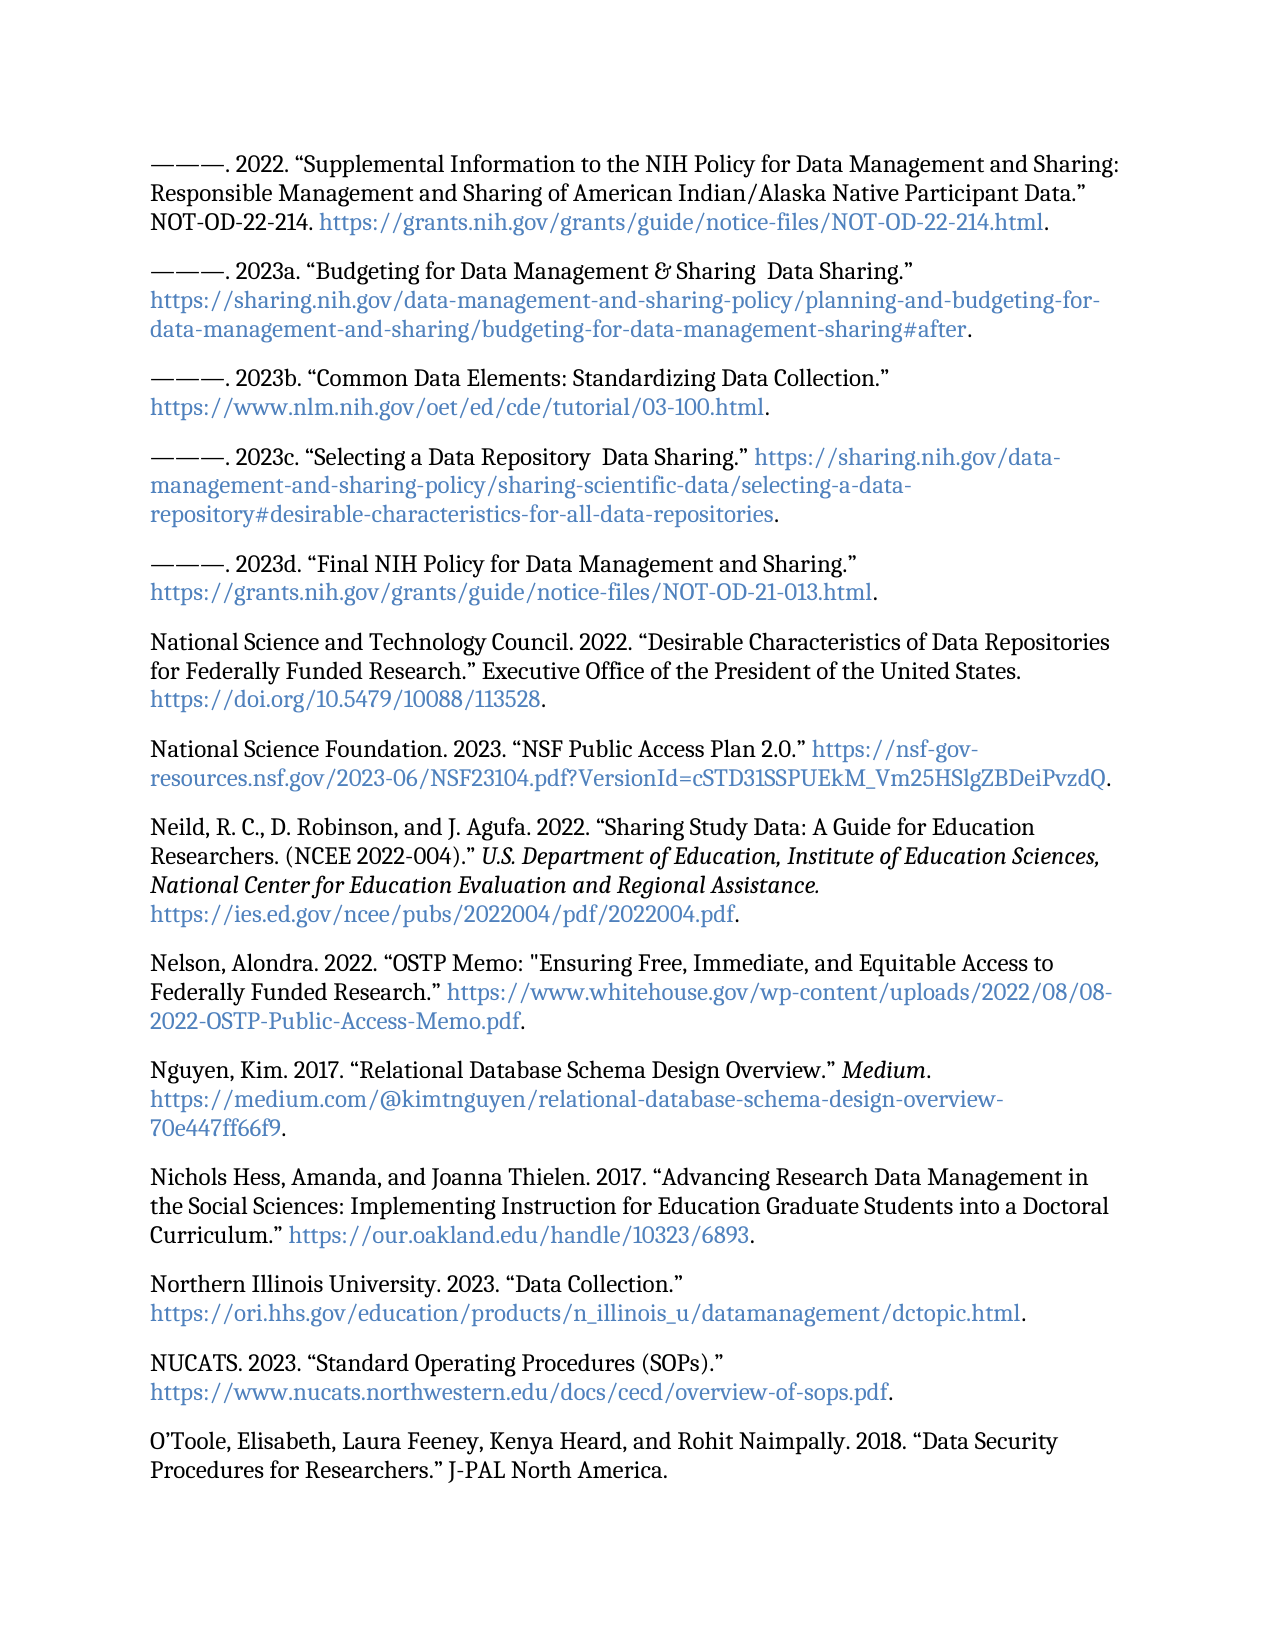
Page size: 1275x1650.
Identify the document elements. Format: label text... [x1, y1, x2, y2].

text ———. 2023c. “Selecting a Data Repository Data Sharing.” https://sharing.nih.gov/data-management-and-sharing-policy/sharing-scientific-data/selecting-a-data-repository#desirable-characteristics-for-all-data-repositories. [150, 442, 1125, 529]
text Nichols Hess, Amanda, and Joanna Thielen. 2017. “Advancing Research Data Management in the Social Sciences: Implementing Instruction for Education Graduate Students into a Doctoral Curriculum.” https://our.oakland.edu/handle/10323/6893. [150, 1163, 1125, 1249]
text ———. 2022. “Supplemental Information to the NIH Policy for Data Management and Sharing: Responsible Management and Sharing of American Indian/Alaska Native Participant Data.” NOT-OD-22-214. https://grants.nih.gov/grants/guide/notice-files/NOT-OD-22-214.html. [150, 150, 1125, 236]
text National Science and Technology Council. 2022. “Desirable Characteristics of Data Repositories for Federally Funded Research.” Executive Office of the President of the United States. https://doi.org/10.5479/10088/113528. [150, 628, 1125, 714]
text NUCATS. 2023. “Standard Operating Procedures (SOPs).” https://www.nucats.northwestern.edu/docs/cecd/overview-of-sops.pdf. [150, 1349, 1125, 1406]
text Nguyen, Kim. 2017. “Relational Database Schema Design Overview.” Medium. https://medium.com/@kimtnguyen/relational-database-schema-design-overview-70e447ff66f9. [150, 1056, 1125, 1142]
text ———. 2023a. “Budgeting for Data Management & Sharing Data Sharing.” https://sharing.nih.gov/data-management-and-sharing-policy/planning-and-budgeting-for-data-management-and-sharing/budgeting-for-data-management-sharing#after. [150, 257, 1125, 343]
text National Science Foundation. 2023. “NSF Public Access Plan 2.0.” https://nsf-gov-resources.nsf.gov/2023-06/NSF23104.pdf?VersionId=cSTD31SSPUEkM_Vm25HSlgZBDeiPvzdQ. [150, 735, 1125, 792]
text Nelson, Alondra. 2022. “OSTP Memo: "Ensuring Free, Immediate, and Equitable Access to Federally Funded Research.” https://www.whitehouse.gov/wp-content/uploads/2022/08/08-2022-OSTP-Public-Access-Memo.pdf. [150, 949, 1125, 1035]
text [150, 1427, 1125, 1484]
text Northern Illinois University. 2023. “Data Collection.” https://ori.hhs.gov/education/products/n_illinois_u/datamanagement/dctopic.html. [150, 1270, 1125, 1328]
text ———. 2023b. “Common Data Elements: Standardizing Data Collection.” https://www.nlm.nih.gov/oet/ed/cde/tutorial/03-100.html. [150, 364, 1125, 422]
text Neild, R. C., D. Robinson, and J. Agufa. 2022. “Sharing Study Data: A Guide for Education Researchers. (NCEE 2022-004).” U.S. Department of Education, Institute of Education Sciences, National Center for Education Evaluation and Regional Assistance. https://ies.ed.gov/ncee/pubs/2022004/pdf/2022004.pdf. [150, 813, 1125, 928]
text ———. 2023d. “Final NIH Policy for Data Management and Sharing.” https://grants.nih.gov/grants/guide/notice-files/NOT-OD-21-013.html. [150, 549, 1125, 607]
